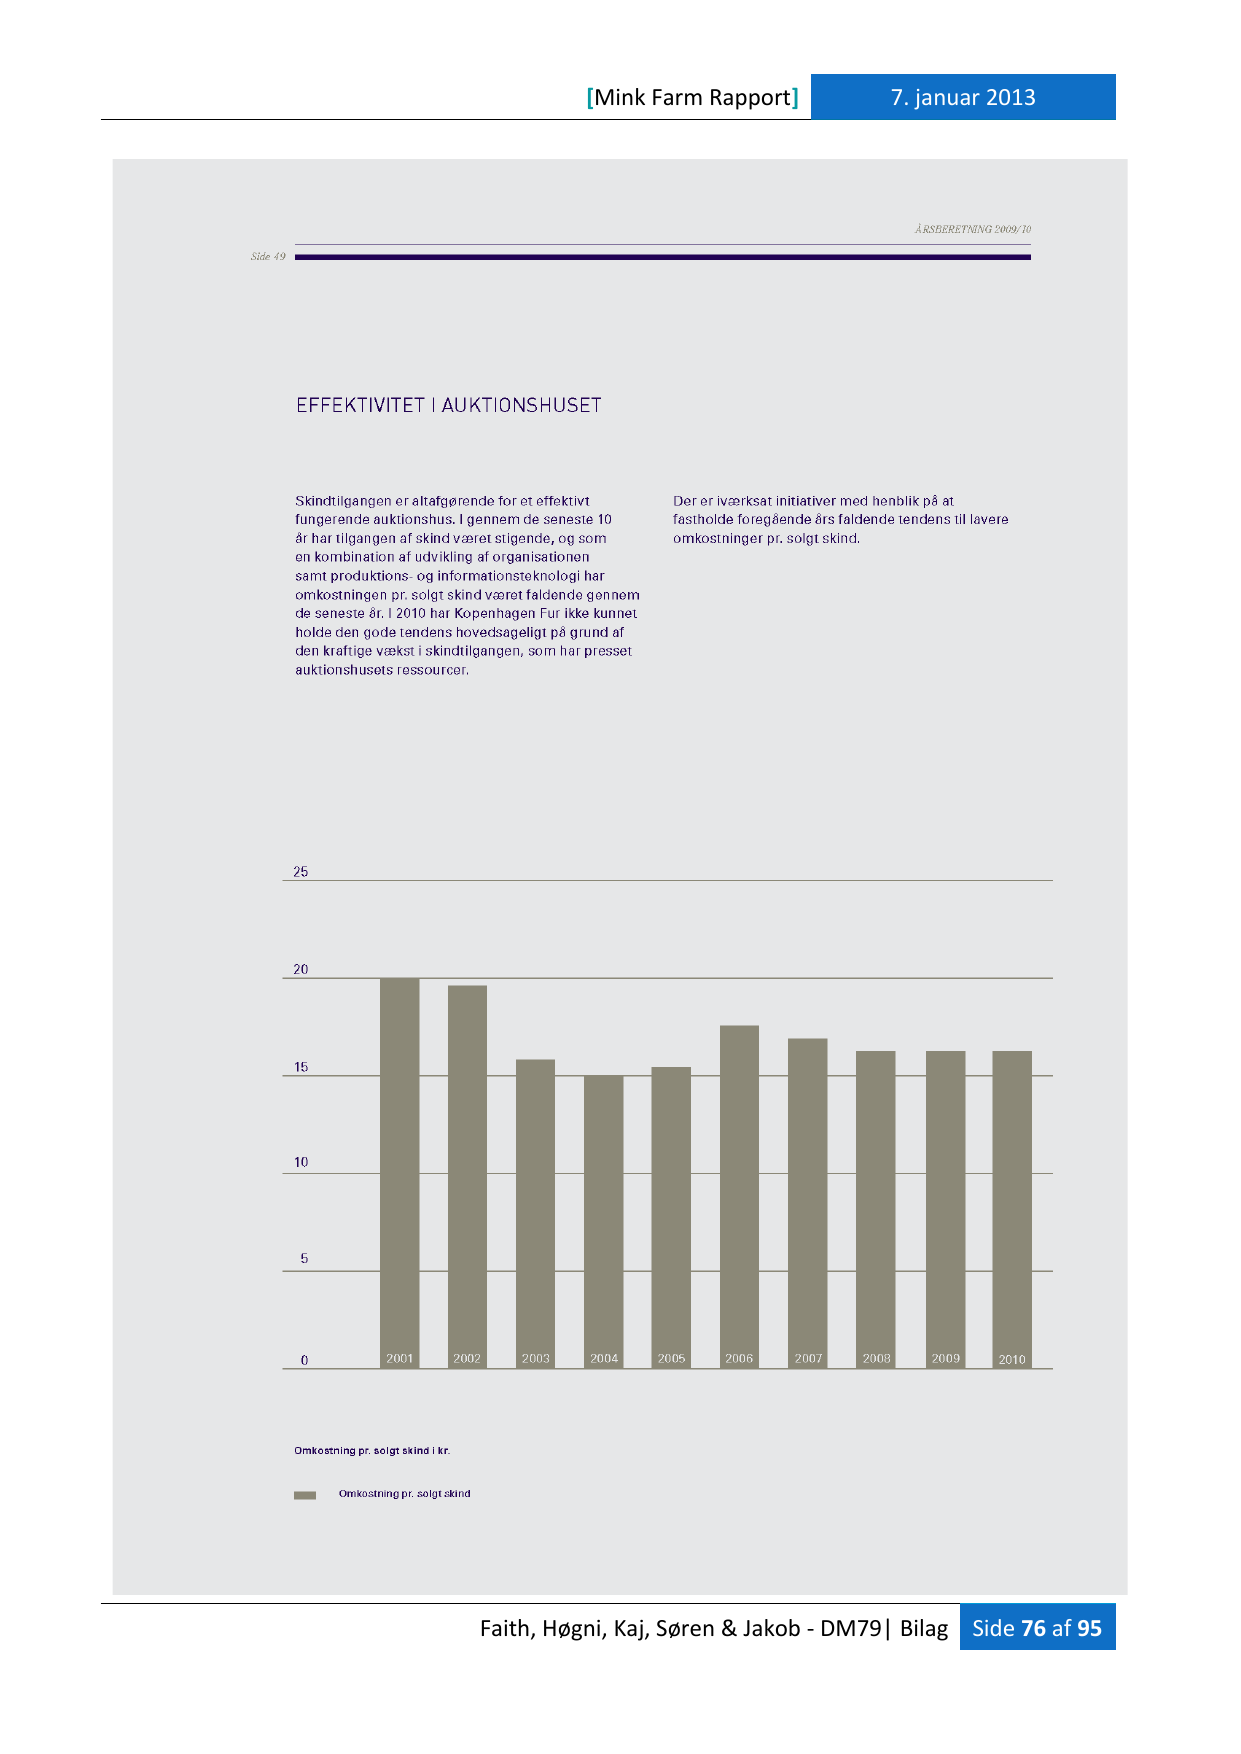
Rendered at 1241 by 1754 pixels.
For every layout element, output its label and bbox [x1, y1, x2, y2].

picture [112, 159, 1128, 1595]
table_header [101, 151, 1139, 1603]
